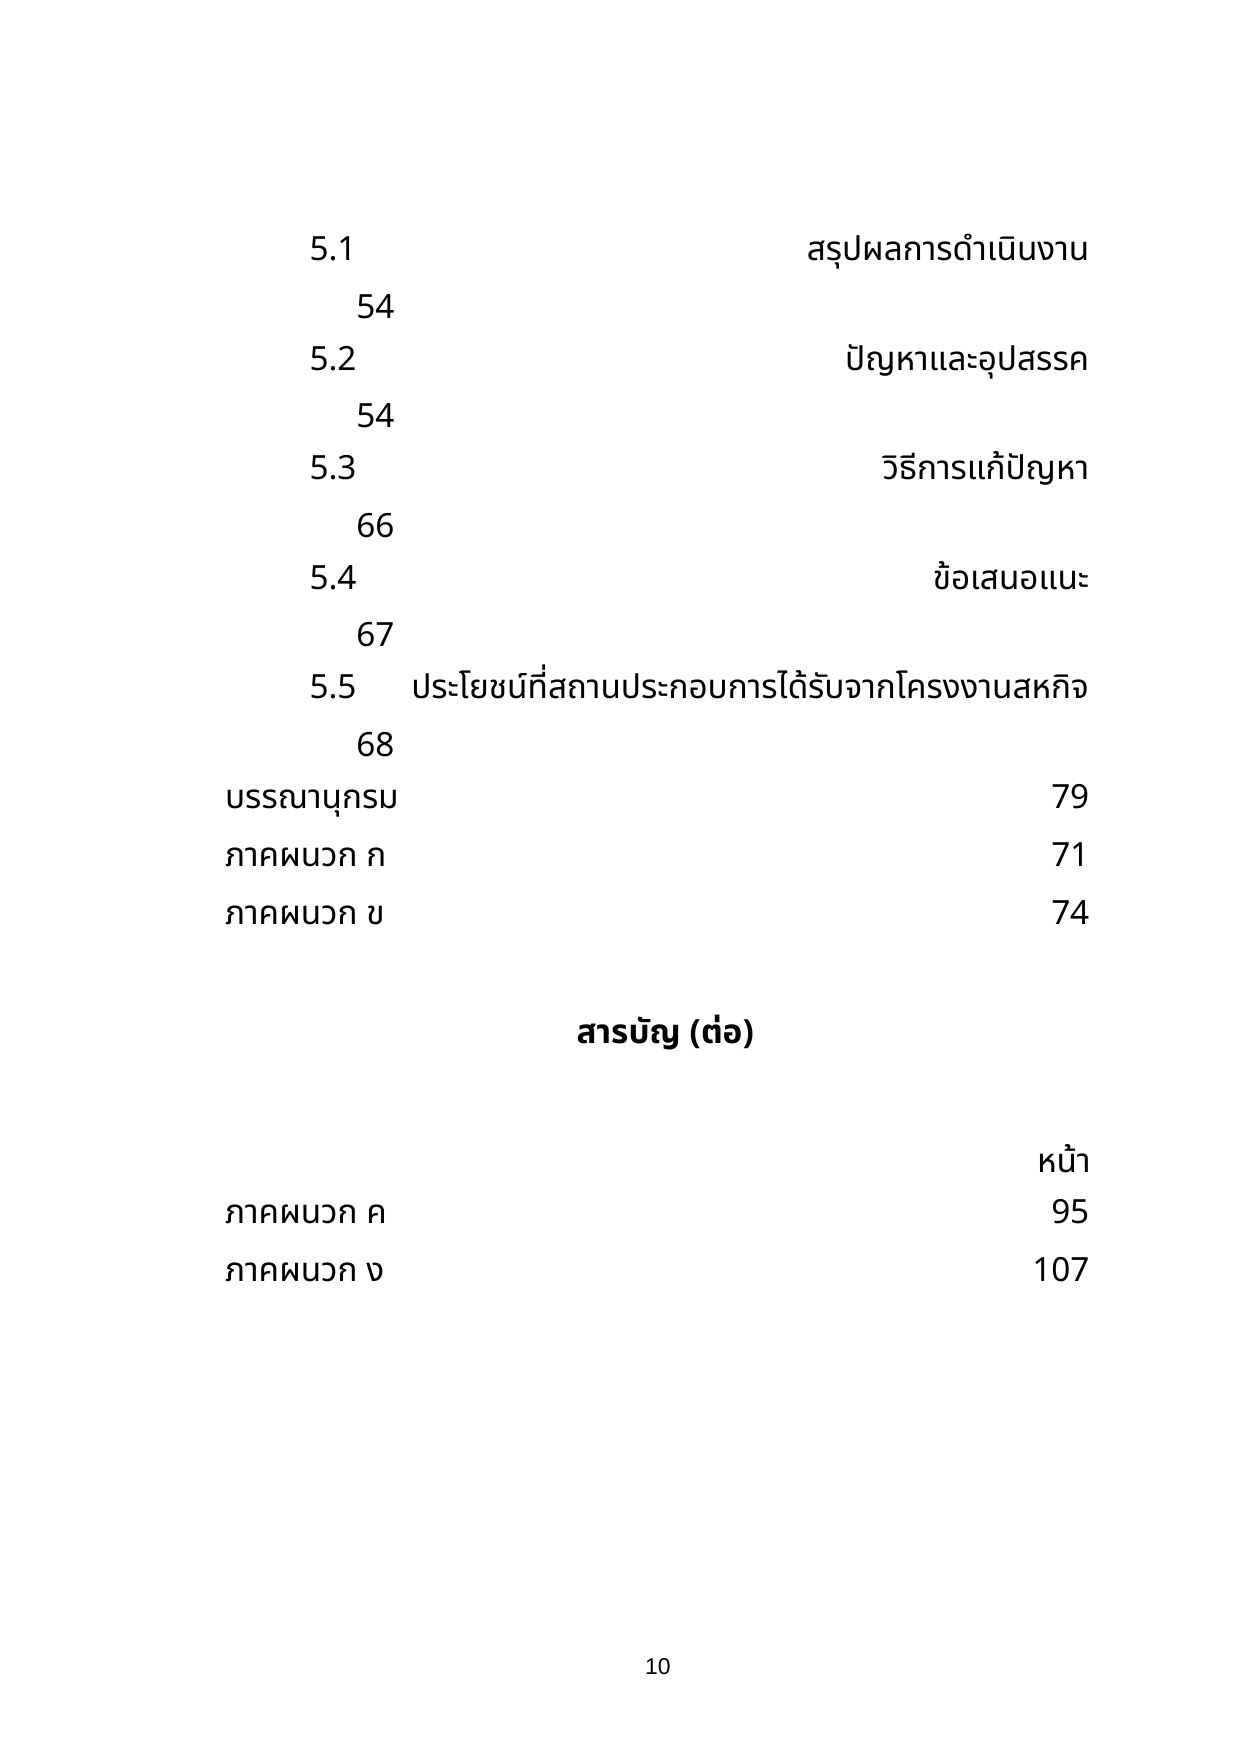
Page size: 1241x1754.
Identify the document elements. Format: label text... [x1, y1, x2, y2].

text 5.4 ข้อเสนอแนะ 67 [309, 554, 1090, 657]
text ภาคผนวก ง 107 [225, 1246, 1090, 1296]
text 5.2 ปัญหาและอุปสรรค 54 [309, 334, 1090, 437]
text 5.3 วิธีการแก้ปัญหา 66 [309, 444, 1090, 547]
text หน้า [225, 1111, 1090, 1187]
subtitle สารบัญ (ต่อ) [240, 1008, 1090, 1058]
text ภาคผนวก ข 74 [225, 889, 1090, 940]
text ภาคผนวก ก 71 [225, 831, 1090, 882]
text 5.5 ประโยชน์ที่สถานประกอบการได้รับจากโครงงานสหกิจ 68 [309, 663, 1090, 766]
text 5.1 สรุปผลการดำเนินงาน 54 [309, 225, 1090, 328]
text ภาคผนวก ค 95 [225, 1187, 1090, 1238]
text บรรณานุกรม 79 [225, 773, 1090, 823]
